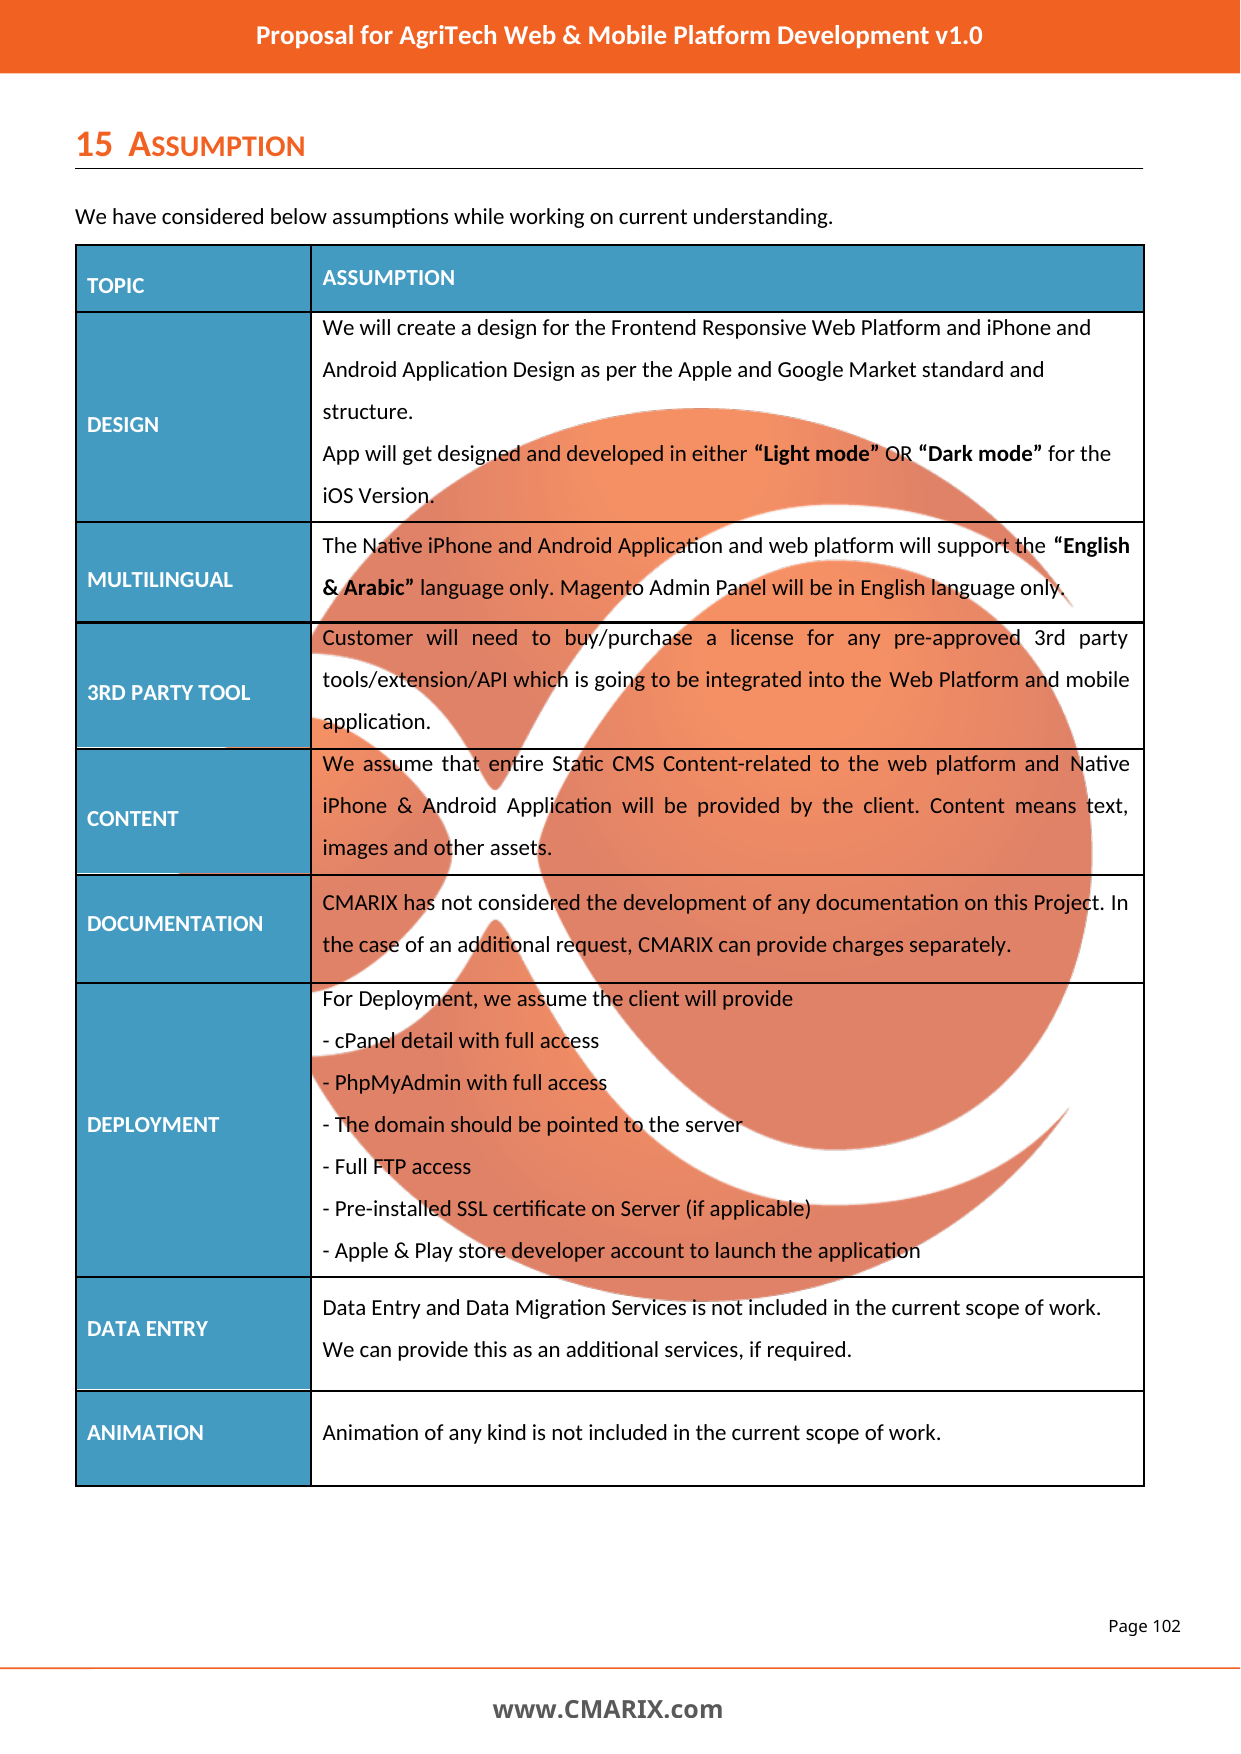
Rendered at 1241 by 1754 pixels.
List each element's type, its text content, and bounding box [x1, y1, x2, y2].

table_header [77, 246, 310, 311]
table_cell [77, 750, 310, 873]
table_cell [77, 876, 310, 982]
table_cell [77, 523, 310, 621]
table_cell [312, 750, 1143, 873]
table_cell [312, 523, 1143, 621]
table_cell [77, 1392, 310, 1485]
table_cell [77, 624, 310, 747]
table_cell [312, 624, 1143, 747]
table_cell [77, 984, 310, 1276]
subtitle Assumption [75, 120, 1143, 168]
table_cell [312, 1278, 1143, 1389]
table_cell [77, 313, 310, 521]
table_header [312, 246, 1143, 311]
text We have considered below assumptions while working on current understanding. [75, 202, 1181, 230]
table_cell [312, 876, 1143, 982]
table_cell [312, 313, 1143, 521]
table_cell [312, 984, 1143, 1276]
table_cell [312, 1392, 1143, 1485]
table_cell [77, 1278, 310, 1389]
